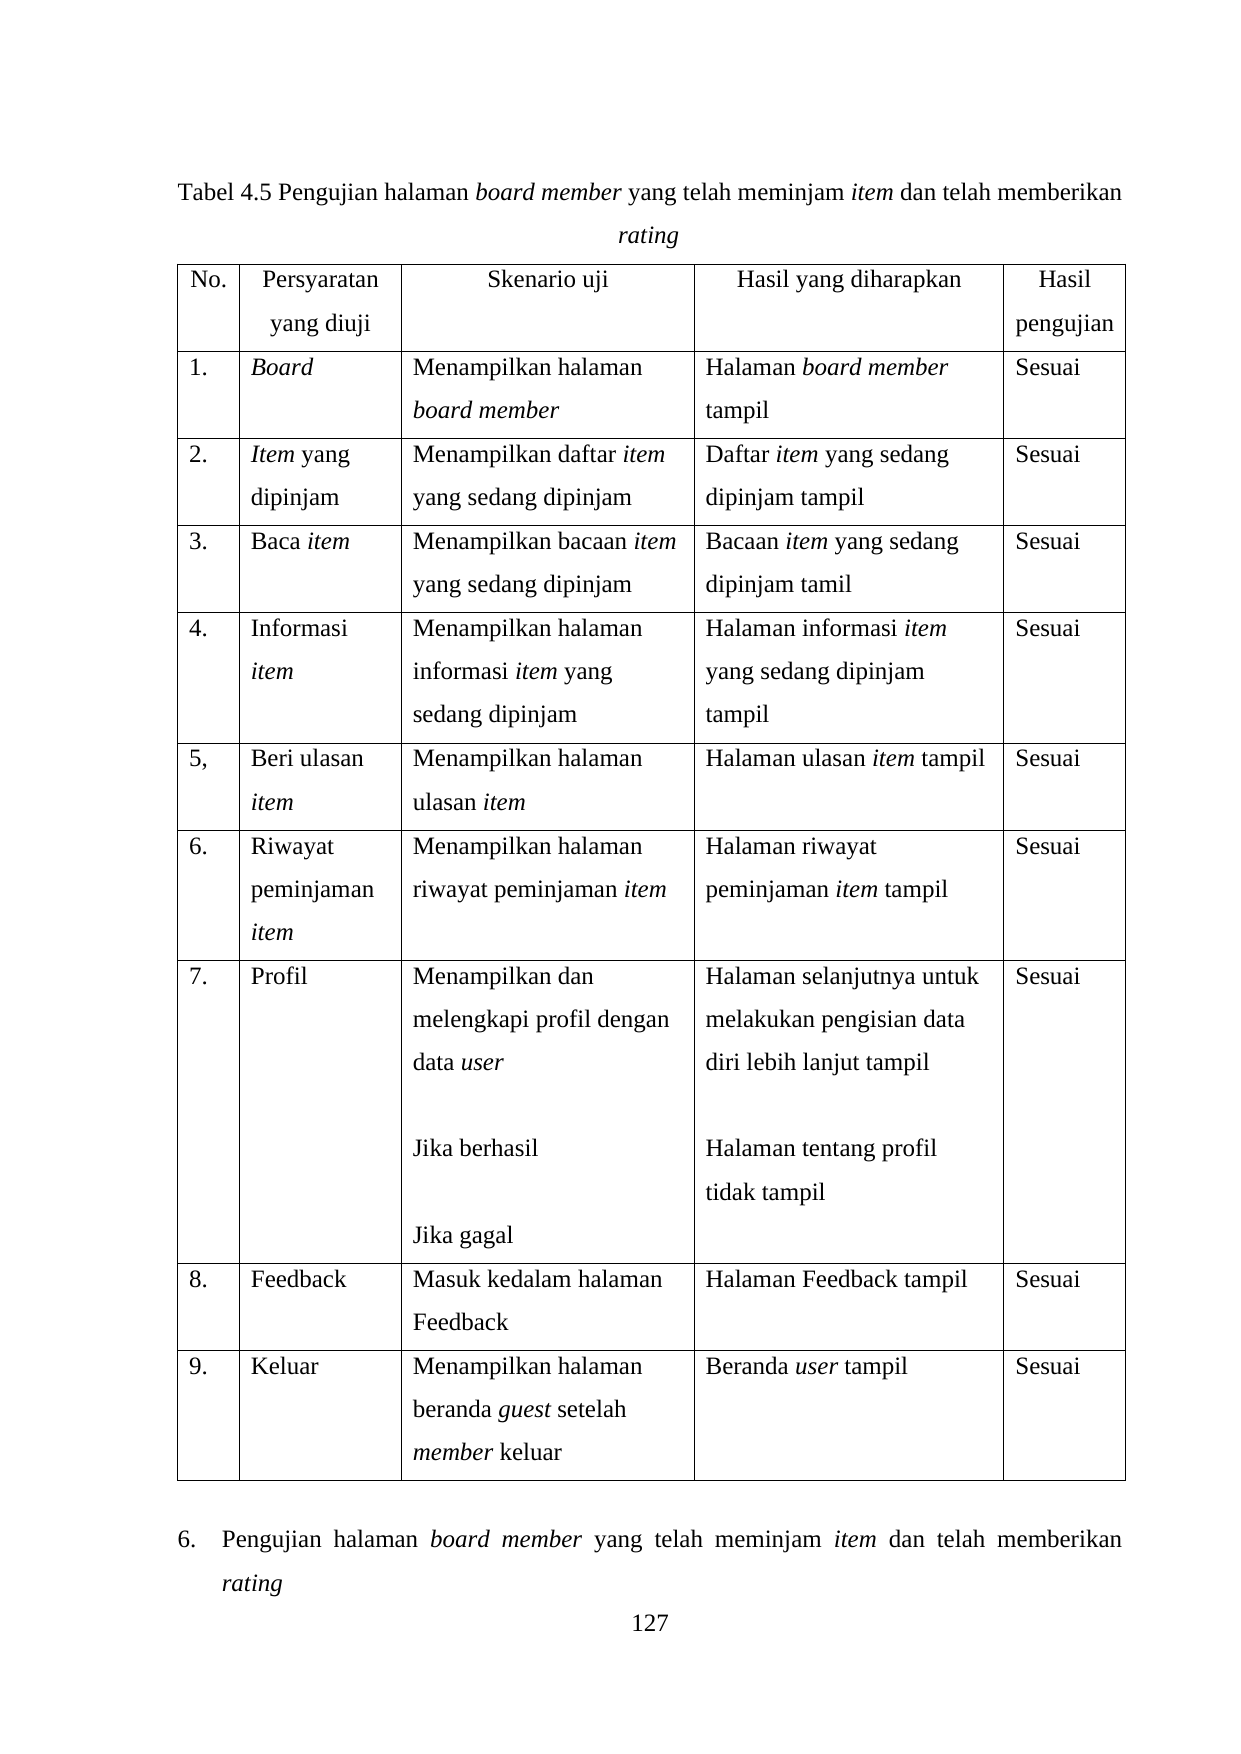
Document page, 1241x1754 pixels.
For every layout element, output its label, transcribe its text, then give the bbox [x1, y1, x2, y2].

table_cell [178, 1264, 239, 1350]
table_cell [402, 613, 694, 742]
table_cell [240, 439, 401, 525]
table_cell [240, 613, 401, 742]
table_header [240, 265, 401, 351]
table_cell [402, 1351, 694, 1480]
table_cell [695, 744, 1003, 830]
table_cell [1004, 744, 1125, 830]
text Tabel 4.5 Pengujian halaman board member yang telah meminjam item dan telah memberikan rating [177, 177, 1122, 249]
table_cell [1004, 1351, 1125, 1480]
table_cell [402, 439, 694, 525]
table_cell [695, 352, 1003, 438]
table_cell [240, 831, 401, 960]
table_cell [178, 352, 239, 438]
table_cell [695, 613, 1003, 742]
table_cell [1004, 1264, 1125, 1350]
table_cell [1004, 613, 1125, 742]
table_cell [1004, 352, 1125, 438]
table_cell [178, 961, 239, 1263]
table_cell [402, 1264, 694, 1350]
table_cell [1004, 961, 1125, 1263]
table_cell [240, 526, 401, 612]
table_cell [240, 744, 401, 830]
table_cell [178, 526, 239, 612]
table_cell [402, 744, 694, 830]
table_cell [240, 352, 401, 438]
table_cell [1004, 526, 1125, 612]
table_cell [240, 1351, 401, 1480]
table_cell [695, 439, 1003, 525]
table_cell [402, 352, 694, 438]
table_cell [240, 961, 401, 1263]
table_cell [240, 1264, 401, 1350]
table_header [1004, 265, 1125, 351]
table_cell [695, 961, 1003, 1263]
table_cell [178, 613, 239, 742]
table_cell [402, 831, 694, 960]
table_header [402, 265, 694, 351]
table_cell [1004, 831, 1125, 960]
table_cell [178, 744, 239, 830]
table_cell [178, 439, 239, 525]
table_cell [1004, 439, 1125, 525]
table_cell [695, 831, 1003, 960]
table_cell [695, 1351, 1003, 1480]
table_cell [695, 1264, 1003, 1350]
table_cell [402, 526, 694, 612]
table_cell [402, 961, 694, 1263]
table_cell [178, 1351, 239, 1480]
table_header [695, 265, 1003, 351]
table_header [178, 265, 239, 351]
list Pengujian halaman board member yang telah meminjam item dan telah memberikan rating [177, 1524, 1122, 1596]
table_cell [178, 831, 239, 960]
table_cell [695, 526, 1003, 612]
